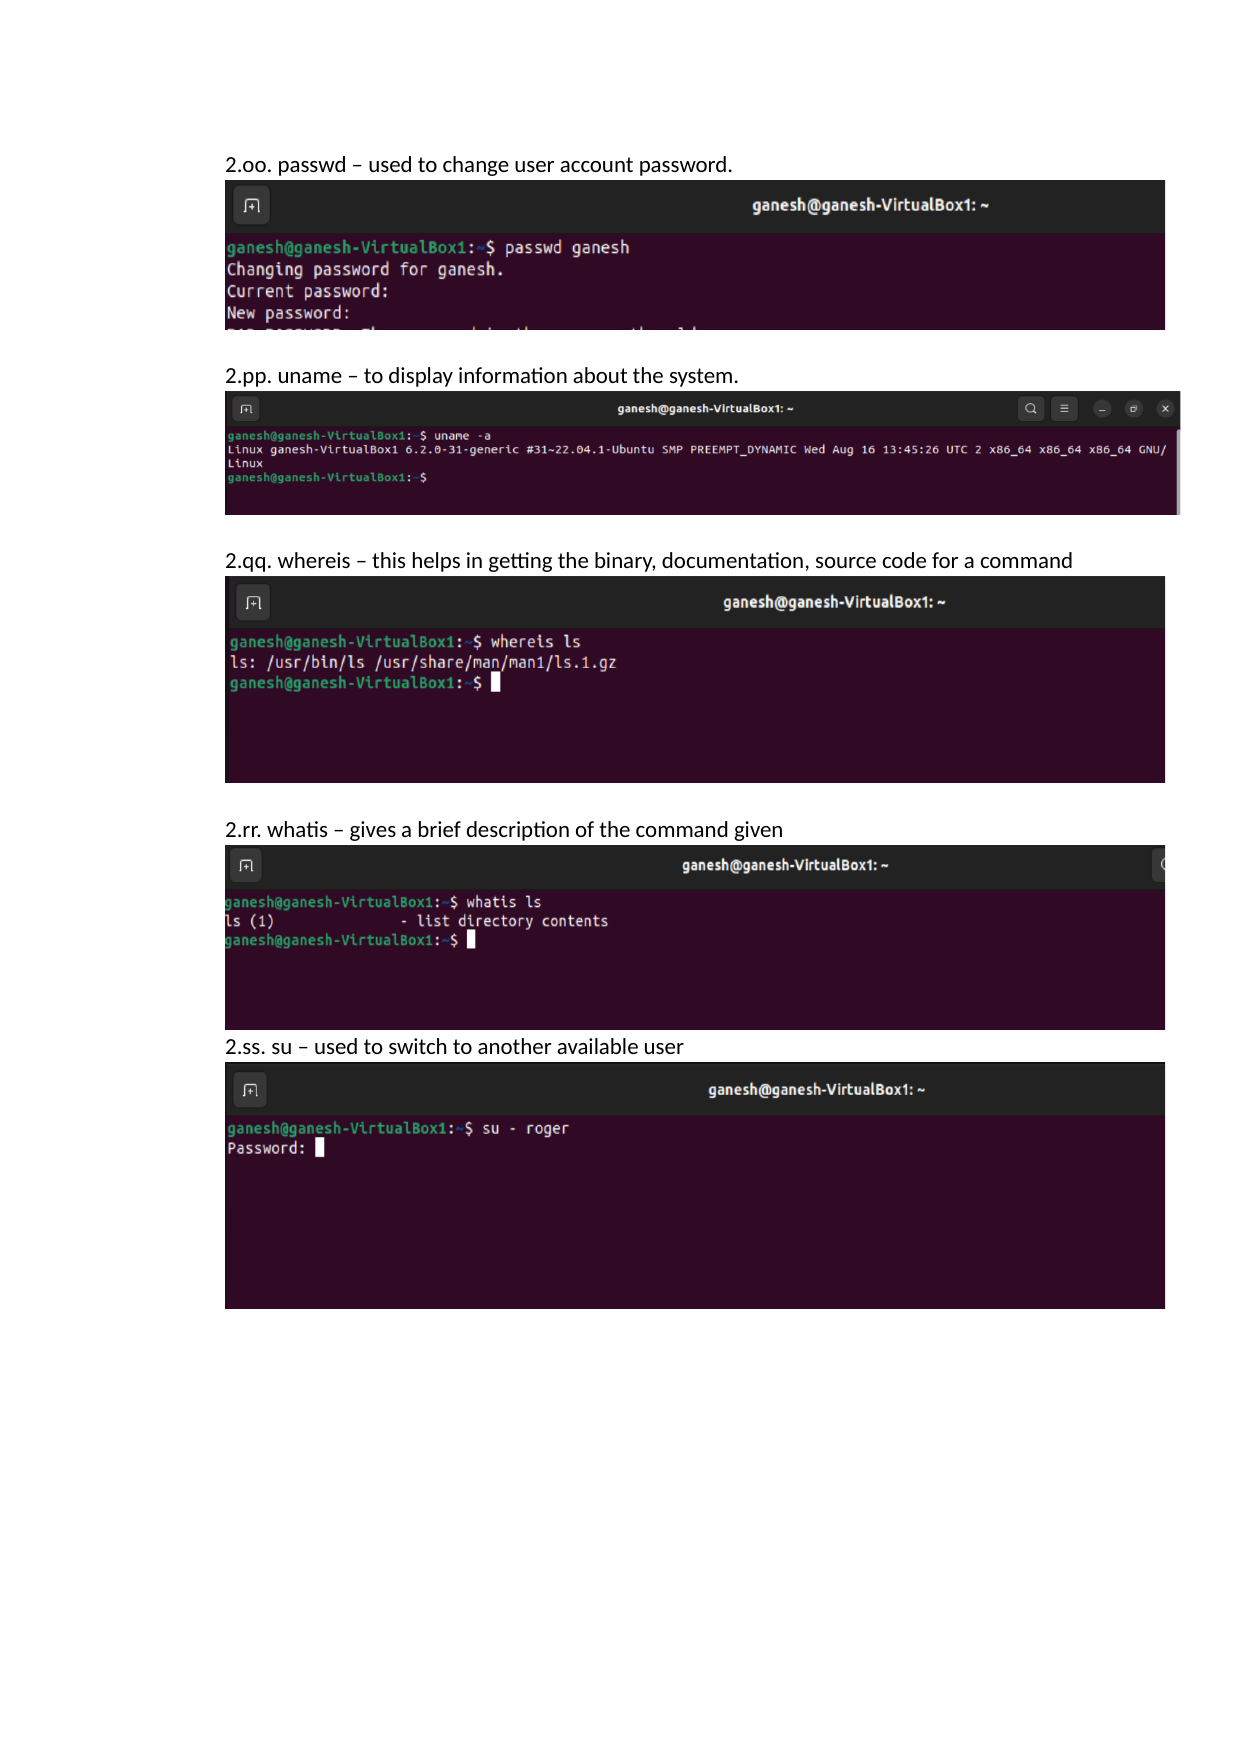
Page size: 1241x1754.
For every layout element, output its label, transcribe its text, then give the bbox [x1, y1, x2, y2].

picture [225, 576, 1166, 783]
list 2.oo. passwd – used to change user account password. [225, 150, 1090, 178]
picture [225, 391, 1181, 515]
picture [225, 845, 1166, 1030]
list 2.ss. su – used to switch to another available user [225, 1032, 1090, 1060]
list 2.qq. whereis – this helps in getting the binary, documentation, source code for a command [225, 547, 1090, 575]
picture [225, 1062, 1166, 1309]
picture [225, 180, 1166, 330]
list 2.rr. whatis – gives a brief description of the command given [225, 815, 1090, 843]
list 2.pp. uname – to display information about the system. [225, 362, 1090, 390]
